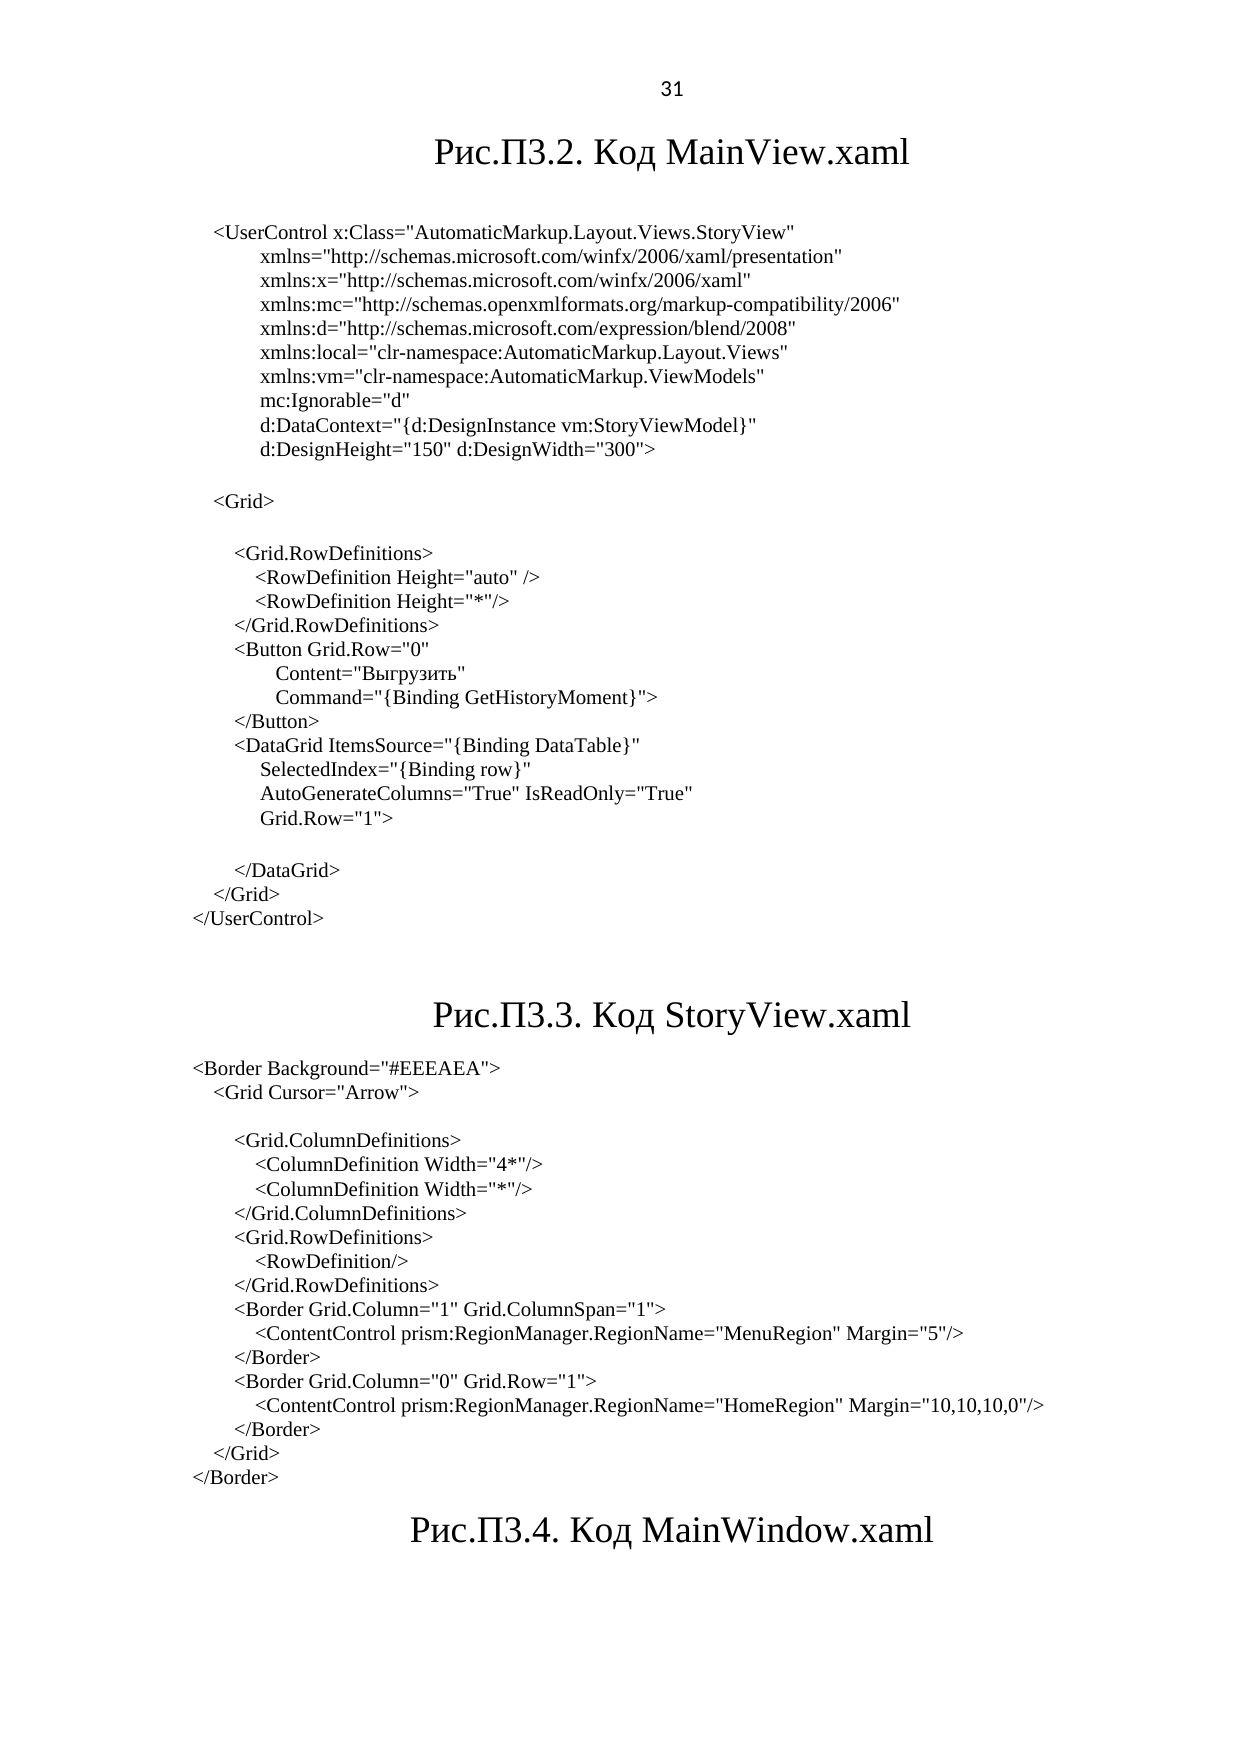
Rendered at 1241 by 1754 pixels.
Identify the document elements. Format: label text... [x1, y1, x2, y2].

text xmlns:x="http://schemas.microsoft.com/winfx/2006/xaml" [192, 268, 1152, 292]
text <Border Background="#EEEAEA"> [192, 1056, 1152, 1080]
text <Grid.RowDefinitions> [192, 541, 1152, 565]
text <Button Grid.Row="0" [192, 637, 1152, 661]
text </Border> [192, 1417, 1152, 1441]
text <ColumnDefinition Width="4*"/> [192, 1152, 1152, 1176]
text SelectedIndex="{Binding row}" [192, 757, 1152, 781]
text Command="{Binding GetHistoryMoment}"> [192, 685, 1152, 709]
text <Grid.RowDefinitions> [192, 1224, 1152, 1249]
text xmlns:local="clr-namespace:AutomaticMarkup.Layout.Views" [192, 340, 1152, 364]
text <RowDefinition Height="*"/> [192, 589, 1152, 613]
text </Grid.RowDefinitions> [192, 613, 1152, 637]
text <ContentControl prism:RegionManager.RegionName="MenuRegion" Margin="5"/> [192, 1321, 1152, 1345]
text Grid.Row="1"> [192, 805, 1152, 829]
text Content="Выгрузить" [192, 661, 1152, 685]
text <RowDefinition/> [192, 1249, 1152, 1273]
text mc:Ignorable="d" [192, 388, 1152, 412]
text Рис.П3.2. Код MainView.xaml [192, 130, 1152, 173]
text <Grid Cursor="Arrow"> [192, 1080, 1152, 1104]
text </Border> [192, 1345, 1152, 1369]
text </Border> [192, 1465, 1152, 1489]
text <Grid> [192, 489, 1152, 513]
text <ColumnDefinition Width="*"/> [192, 1176, 1152, 1201]
text Рис.П3.3. Код StoryView.xaml [192, 993, 1152, 1036]
text <DataGrid ItemsSource="{Binding DataTable}" [192, 733, 1152, 757]
text <ContentControl prism:RegionManager.RegionName="HomeRegion" Margin="10,10,10,0"/> [192, 1393, 1152, 1417]
text <Border Grid.Column="0" Grid.Row="1"> [192, 1369, 1152, 1393]
text Рис.П3.4. Код MainWindow.xaml [192, 1508, 1152, 1551]
text </Grid> [192, 882, 1152, 906]
text <RowDefinition Height="auto" /> [192, 565, 1152, 589]
text </UserControl> [192, 906, 1152, 930]
text <UserControl x:Class="AutomaticMarkup.Layout.Views.StoryView" [192, 220, 1152, 244]
text d:DesignHeight="150" d:DesignWidth="300"> [192, 437, 1152, 461]
text </Grid.ColumnDefinitions> [192, 1201, 1152, 1224]
text xmlns:mc="http://schemas.openxmlformats.org/markup-compatibility/2006" [192, 292, 1152, 316]
text </Button> [192, 709, 1152, 733]
text </Grid.RowDefinitions> [192, 1273, 1152, 1297]
text xmlns:d="http://schemas.microsoft.com/expression/blend/2008" [192, 316, 1152, 340]
text xmlns:vm="clr-namespace:AutomaticMarkup.ViewModels" [192, 364, 1152, 388]
text </Grid> [192, 1441, 1152, 1465]
text <Border Grid.Column="1" Grid.ColumnSpan="1"> [192, 1297, 1152, 1321]
text d:DataContext="{d:DesignInstance vm:StoryViewModel}" [192, 412, 1152, 437]
text </DataGrid> [192, 857, 1152, 882]
text <Grid.ColumnDefinitions> [192, 1128, 1152, 1152]
text xmlns="http://schemas.microsoft.com/winfx/2006/xaml/presentation" [192, 244, 1152, 268]
text AutoGenerateColumns="True" IsReadOnly="True" [192, 781, 1152, 805]
